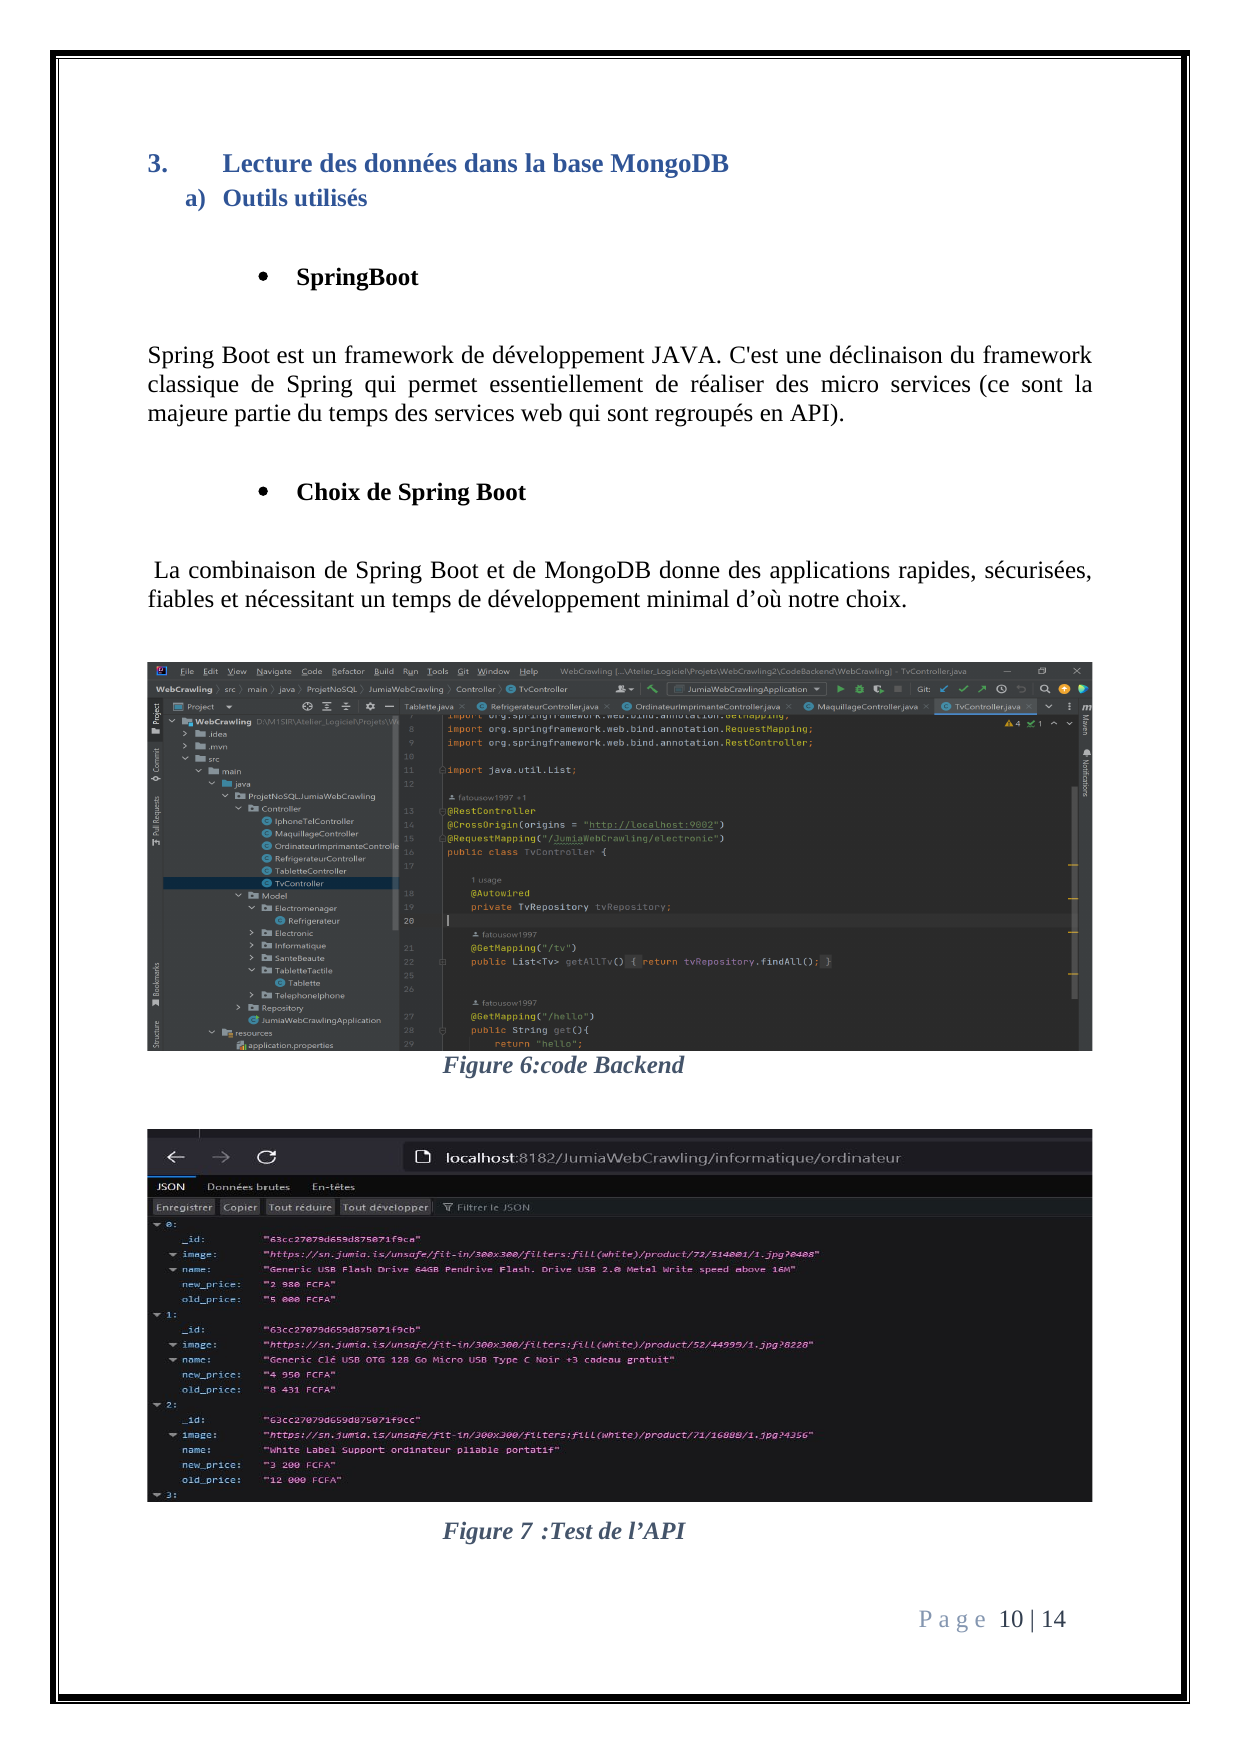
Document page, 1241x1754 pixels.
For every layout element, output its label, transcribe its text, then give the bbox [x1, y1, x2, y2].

list SpringBoot [259, 262, 1093, 290]
text Figure 6:code Backend [369, 1051, 1093, 1079]
text Figure 7 :Test de l’API [369, 1516, 1093, 1545]
picture [147, 662, 1093, 1051]
list Choix de Spring Boot [259, 477, 1093, 505]
text La combinaison de Spring Boot et de MongoDB donne des applications rapides, sécurisées, fiables et nécessitant un temps de développement minimal d’où notre choix. [147, 555, 1093, 613]
subtitle Outils utilisés [185, 183, 1093, 212]
picture [147, 1129, 1093, 1502]
subtitle Lecture des données dans la base MongoDB [147, 147, 1093, 179]
text Spring Boot est un framework de développement JAVA. C'est une déclinaison du framework classique de Spring qui permet essentiellement de réaliser des micro services (ce sont la majeure partie du temps des services web qui sont regroupés en API). [147, 340, 1093, 427]
